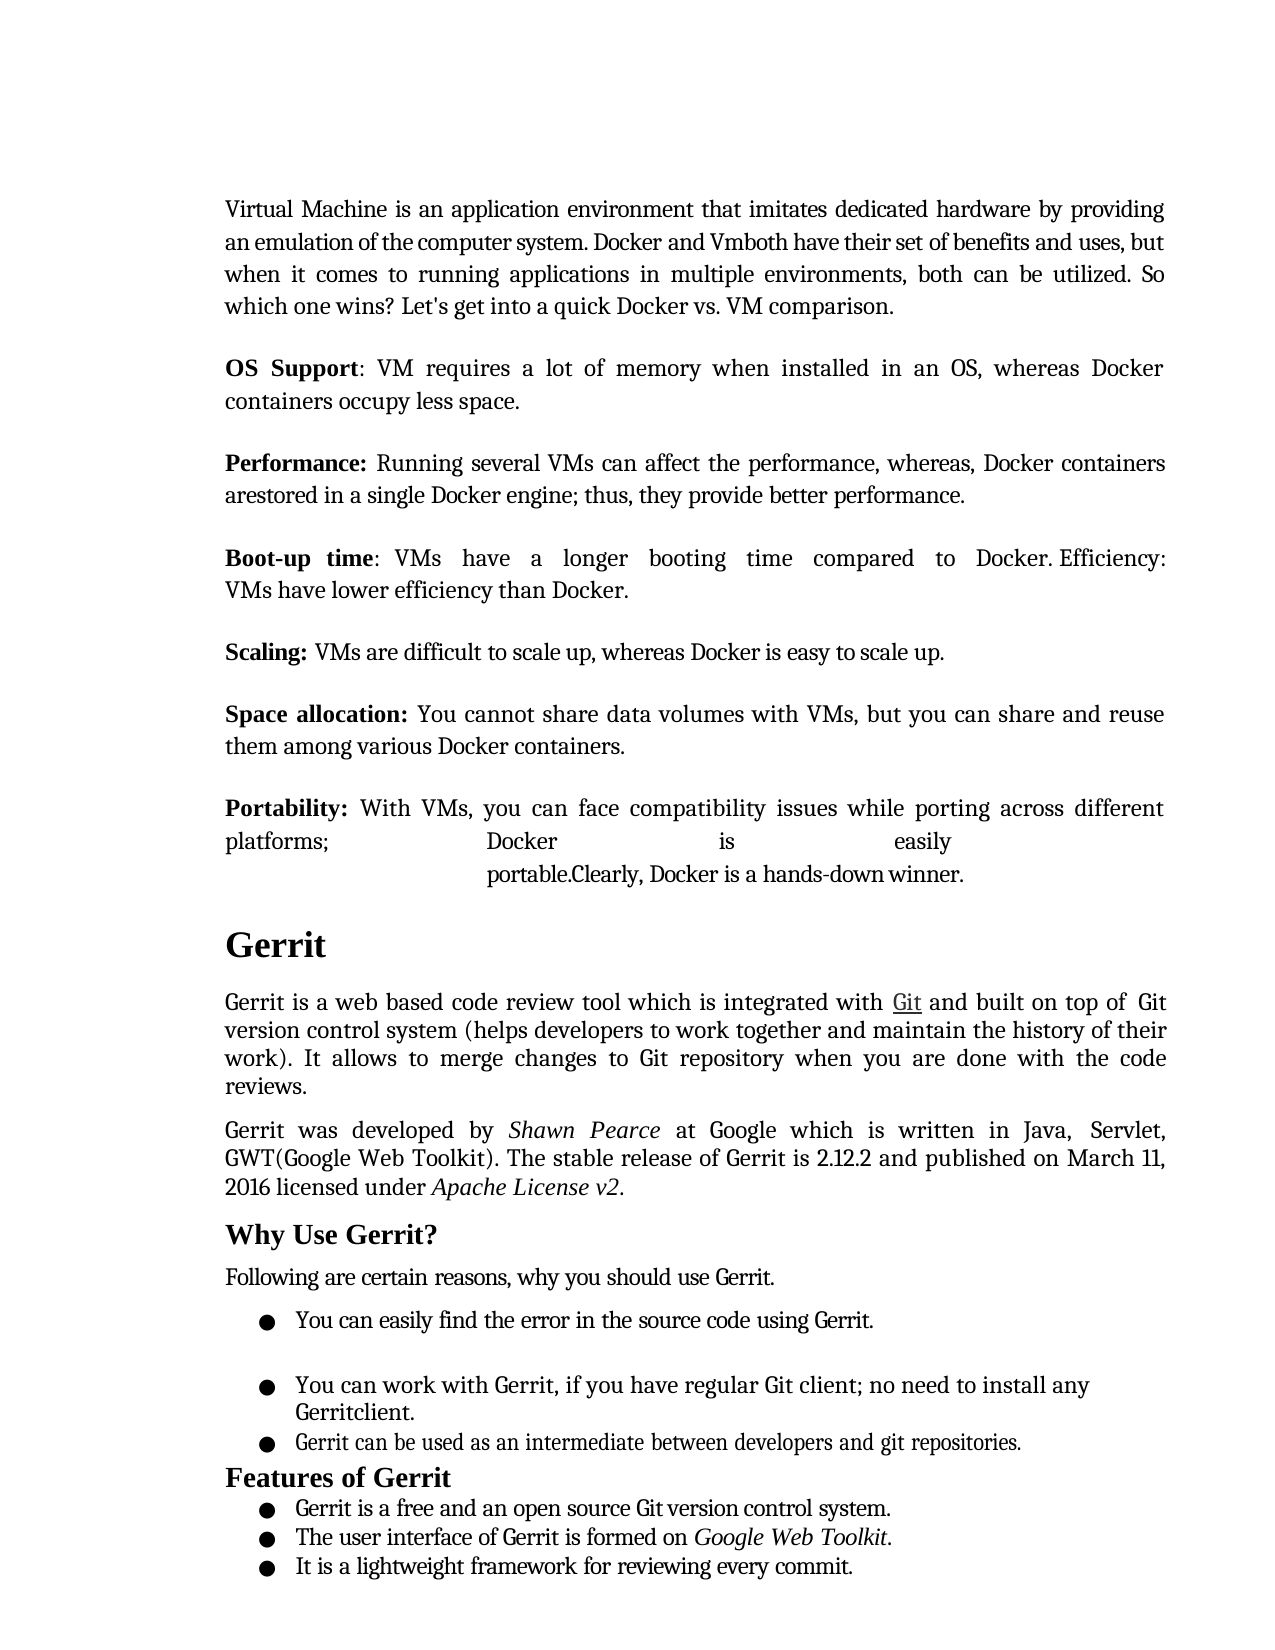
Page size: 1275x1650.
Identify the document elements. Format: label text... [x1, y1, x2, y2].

list You can work with Gerrit, if you have regular Git client; no need to install any Gerritclient. [258, 1372, 1127, 1427]
text OS Support: VM requires a lot of memory when installed in an OS, whereas Docker containers occupy less space. [225, 353, 1165, 415]
list It is a lightweight framework for reviewing every commit. [258, 1551, 1275, 1580]
list You can easily find the error in the source code using Gerrit. [258, 1306, 1275, 1334]
list Gerrit is a free and an open source Git version control system. [258, 1494, 1275, 1522]
subtitle Why Use Gerrit? [225, 1217, 1275, 1251]
text Space allocation: You cannot share data volumes with VMs, but you can share and reuse them among various Docker containers. [225, 699, 1165, 761]
text Scaling: VMs are difficult to scale up, whereas Docker is easy to scale up. [225, 637, 1275, 667]
subtitle Features of Gerrit [225, 1461, 1275, 1494]
text Virtual Machine is an application environment that imitates dedicated hardware by providing an emulation of the computer system. Docker and Vmboth have their set of benefits and uses, but when it comes to running applications in multiple environments, both can be utilized. So which one wins? Let's get into a quick Docker vs. VM comparison. [225, 195, 1165, 321]
text Gerrit is a web based code review tool which is integrated with Git and built on top of Git version control system (helps developers to work together and maintain the history of their work). It allows to merge changes to Git repository when you are done with the code reviews. [225, 988, 1167, 1101]
text Boot-up time: VMs have a longer booting time compared to Docker. Efficiency: VMs have lower efficiency than Docker. [225, 543, 1167, 604]
text Performance: Running several VMs can affect the performance, whereas, Docker containers arestored in a single Docker engine; thus, they provide better performance. [225, 448, 1166, 510]
text Following are certain reasons, why you should use Gerrit. [225, 1263, 1275, 1291]
text Gerrit [225, 922, 1275, 965]
text Portability: With VMs, you can face compatibility issues while porting across different platforms; Docker is easily [225, 793, 1165, 856]
text portable.Clearly, Docker is a hands-down winner. [486, 859, 1275, 888]
text Gerrit was developed by Shawn Pearce at Google which is written in Java, Servlet, GWT(Google Web Toolkit). The stable release of Gerrit is 2.12.2 and published on March 11, 2016 licensed under Apache License v2. [225, 1116, 1166, 1202]
list Gerrit can be used as an intermediate between developers and git repositories. [258, 1427, 1275, 1456]
list The user interface of Gerrit is formed on Google Web Toolkit. [258, 1522, 1275, 1551]
